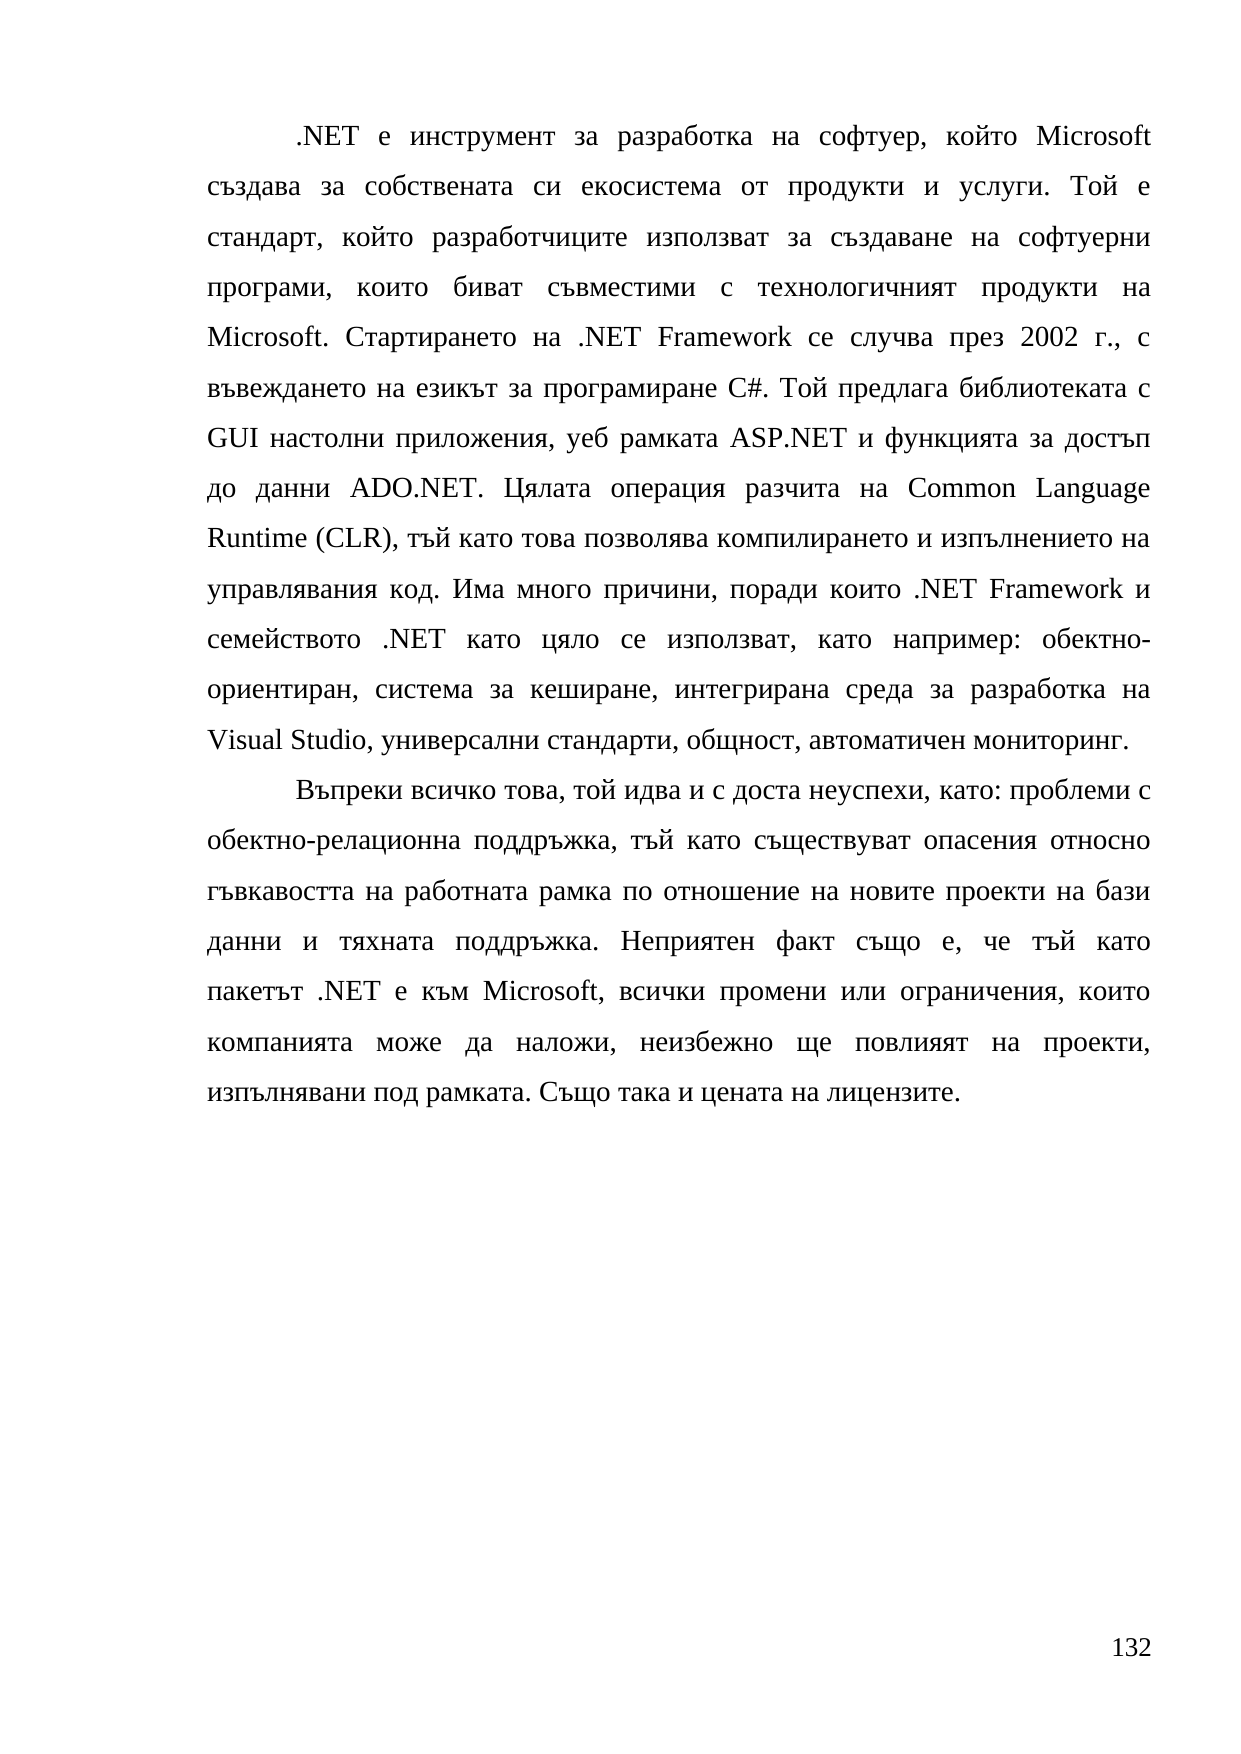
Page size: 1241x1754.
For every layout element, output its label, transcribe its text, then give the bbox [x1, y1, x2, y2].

text .NET e инструмент за разработка на софтуер, който Microsoft създава за собствената си екосистема от продукти и услуги. Той е стандарт, който разработчиците използват за създаване на софтуерни програми, които биват съвместими с технологичният продукти на Microsoft. Стартирането на .NET Framework се случва през 2002 г., с въвеждането на езикът за програмиране C#. Той предлага библиотеката с GUI настолни приложения, уеб рамката ASP.NET и функцията за достъп до данни ADO.NET. Цялата операция разчита на Common Language Runtime (CLR), тъй като това позволява компилирането и изпълнението на управлявания код. Има много причини, поради които .NET Framework и семейството .NET като цяло се използват, като например: обектно-ориентиран, система за кеширане, интегрирана среда за разработка на Visual Studio, универсални стандарти, общност, автоматичен мониторинг. [207, 118, 1152, 755]
text Въпреки всичко това, той идва и с доста неуспехи, като: проблеми с обектно-релационна поддръжка, тъй като съществуват опасения относно гъвкавостта на работната рамка по отношение на новите проекти на бази данни и тяхната поддръжка. Неприятен факт също е, че тъй като пакетът .NET е към Microsoft, всички промени или ограничения, които компанията може да наложи, неизбежно ще повлияят на проекти, изпълнявани под рамката. Също така и цената на лицензите. [207, 772, 1152, 1108]
